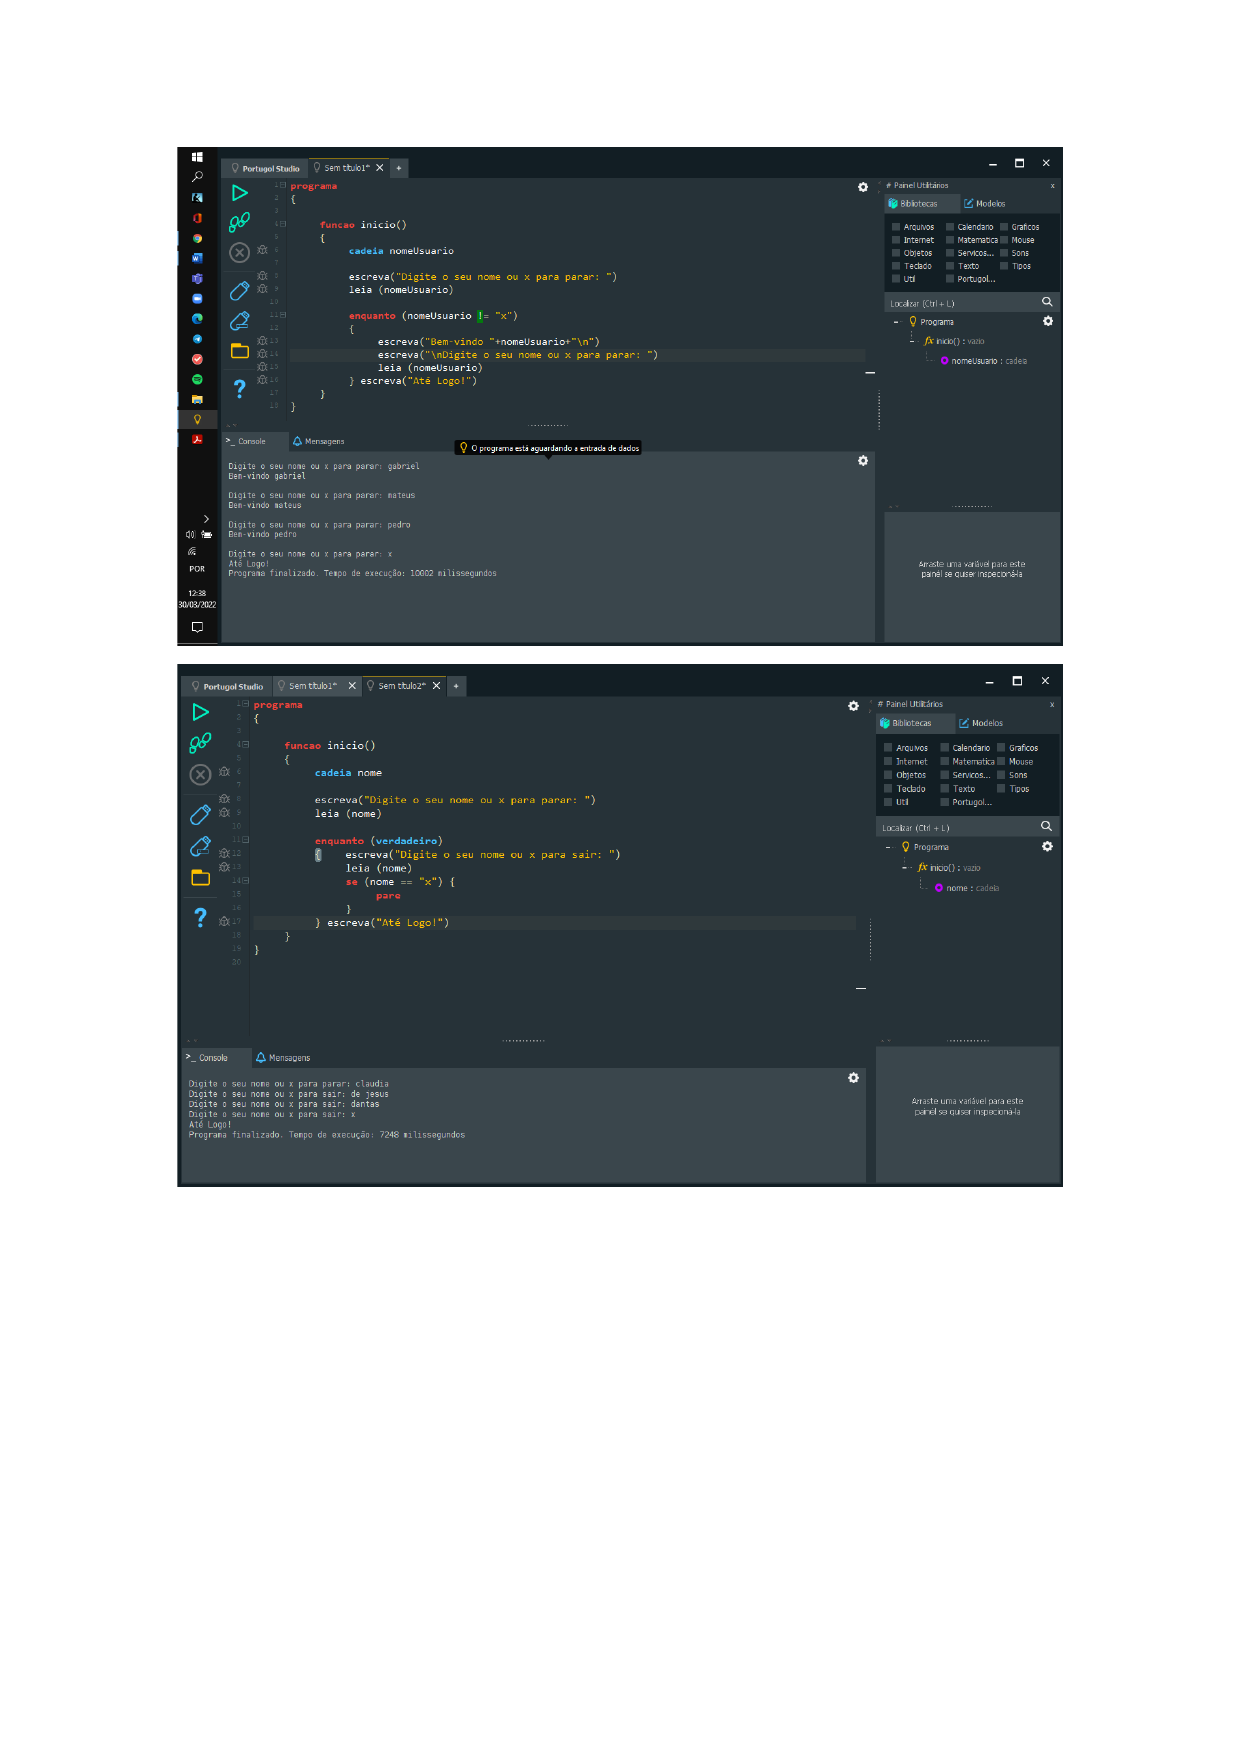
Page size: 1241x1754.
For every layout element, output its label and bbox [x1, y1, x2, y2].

picture [177, 147, 1063, 646]
picture [177, 664, 1063, 1187]
